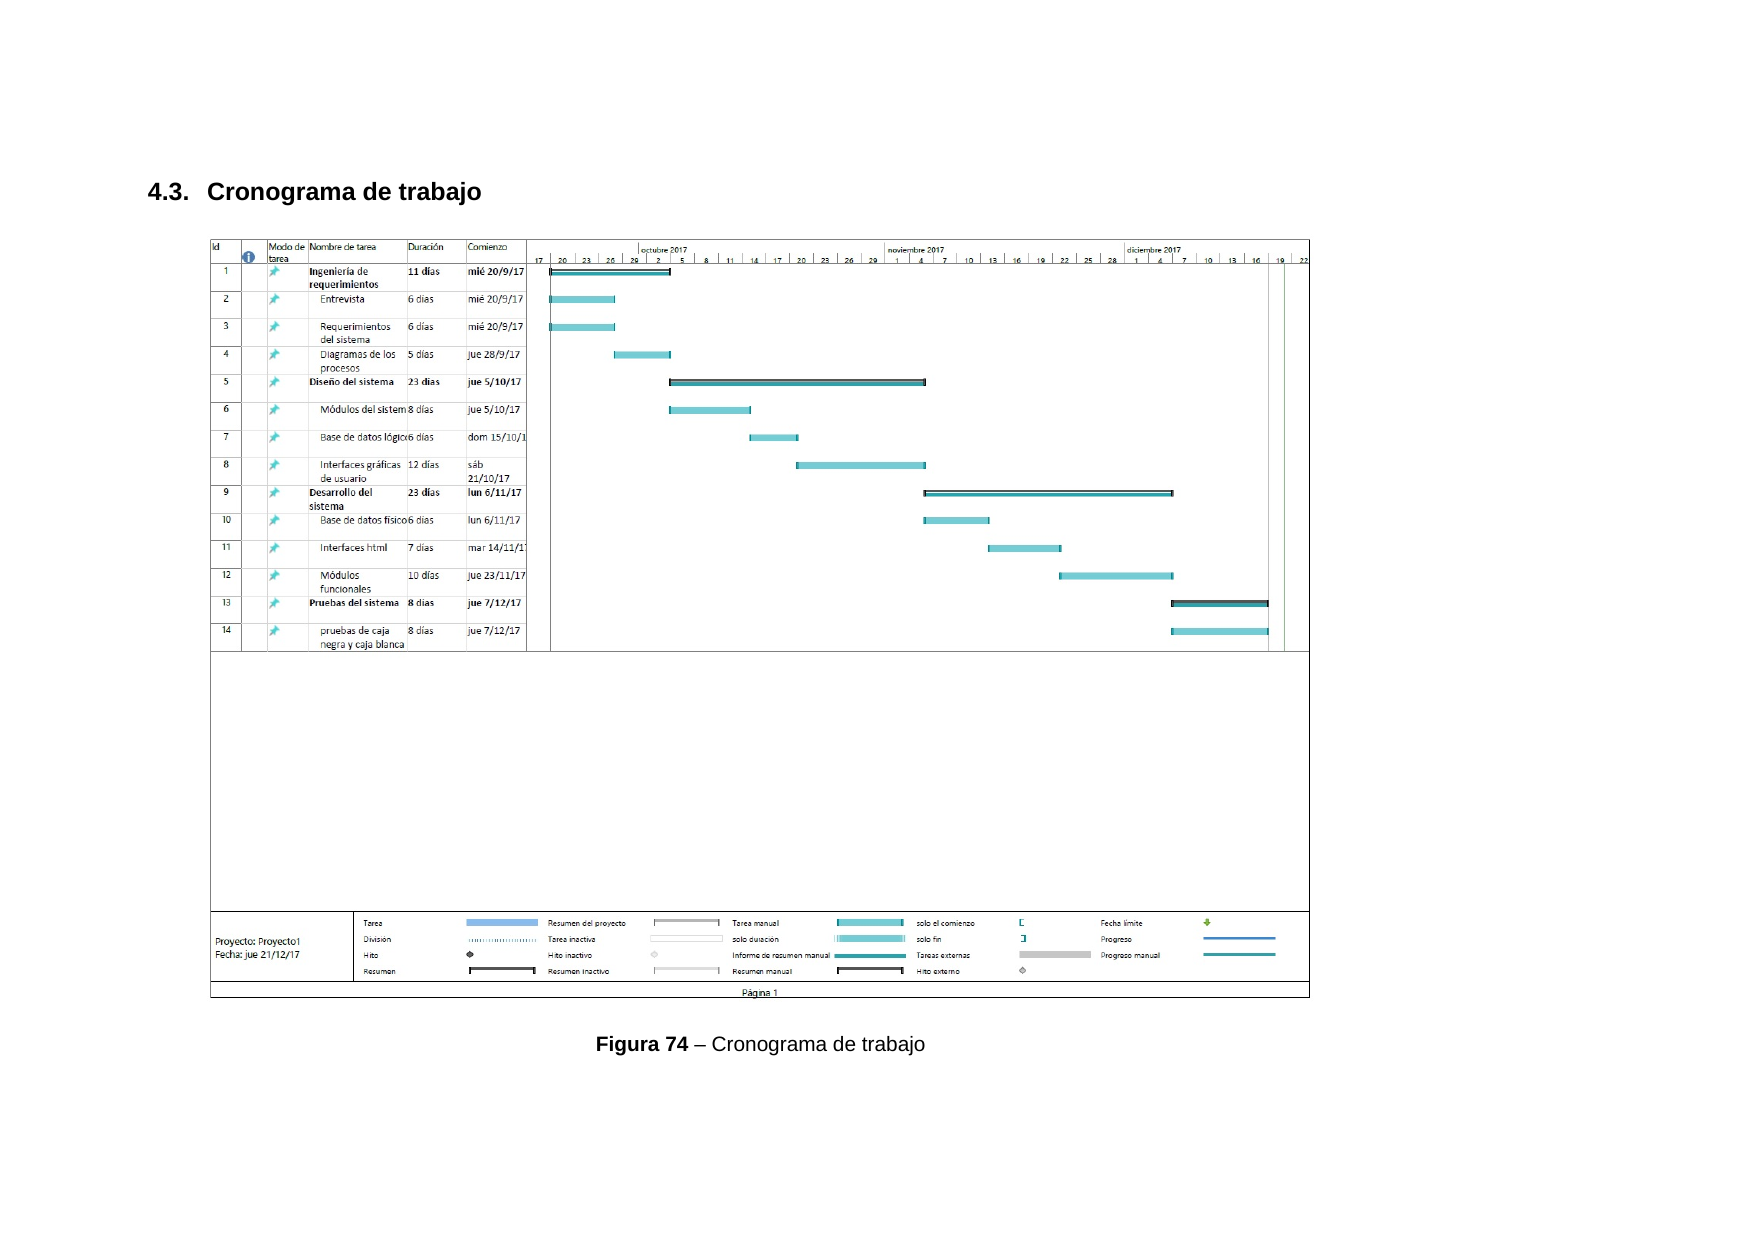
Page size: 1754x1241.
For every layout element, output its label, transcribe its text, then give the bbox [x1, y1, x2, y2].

list Figura 74 – Cronograma de trabajo [207, 1032, 1314, 1056]
list Cronograma de trabajo [148, 177, 1606, 206]
picture [206, 234, 1314, 1004]
